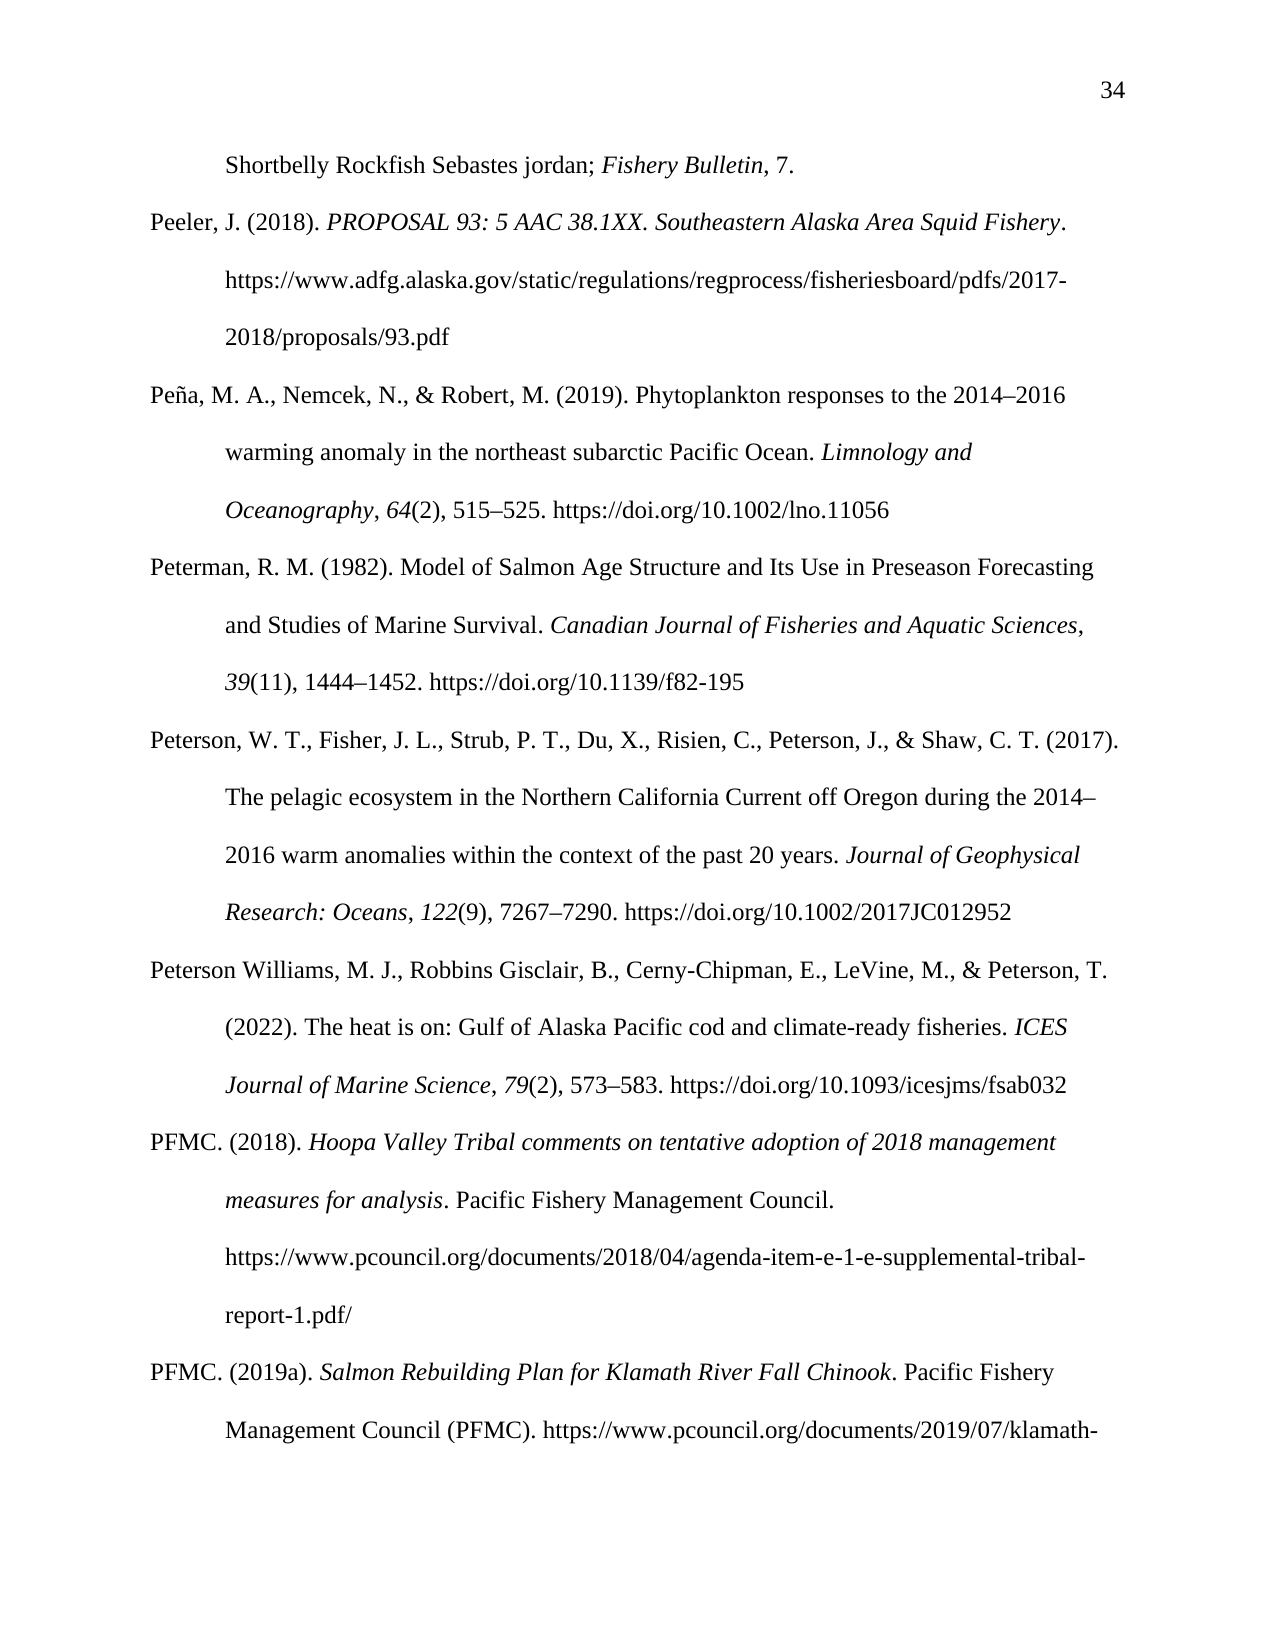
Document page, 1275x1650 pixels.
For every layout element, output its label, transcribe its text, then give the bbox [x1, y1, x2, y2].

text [150, 1357, 1125, 1444]
text Peeler, J. (2018). PROPOSAL 93: 5 AAC 38.1XX. Southeastern Alaska Area Squid Fishery. https://www.adfg.alaska.gov/static/regulations/regprocess/fisheriesboard/pdfs/2017-2018/proposals/93.pdf [150, 207, 1125, 351]
text Peterson, W. T., Fisher, J. L., Strub, P. T., Du, X., Risien, C., Peterson, J., & Shaw, C. T. (2017). The pelagic ecosystem in the Northern California Current off Oregon during the 2014–2016 warm anomalies within the context of the past 20 years. Journal of Geophysical Research: Oceans, 122(9), 7267–7290. https://doi.org/10.1002/2017JC012952 [150, 725, 1125, 926]
text Peña, M. A., Nemcek, N., & Robert, M. (2019). Phytoplankton responses to the 2014–2016 warming anomaly in the northeast subarctic Pacific Ocean. Limnology and Oceanography, 64(2), 515–525. https://doi.org/10.1002/lno.11056 [150, 380, 1125, 524]
text PFMC. (2018). Hoopa Valley Tribal comments on tentative adoption of 2018 management measures for analysis. Pacific Fishery Management Council. https://www.pcouncil.org/documents/2018/04/agenda-item-e-1-e-supplemental-tribal-report-1.pdf/ [150, 1127, 1125, 1329]
text Peterman, R. M. (1982). Model of Salmon Age Structure and Its Use in Preseason Forecasting and Studies of Marine Survival. Canadian Journal of Fisheries and Aquatic Sciences, 39(11), 1444–1452. https://doi.org/10.1139/f82-195 [150, 552, 1125, 696]
text Peterson Williams, M. J., Robbins Gisclair, B., Cerny-Chipman, E., LeVine, M., & Peterson, T. (2022). The heat is on: Gulf of Alaska Pacific cod and climate-ready fisheries. ICES Journal of Marine Science, 79(2), 573–583. https://doi.org/10.1093/icesjms/fsab032 [150, 955, 1125, 1099]
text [150, 150, 1125, 179]
